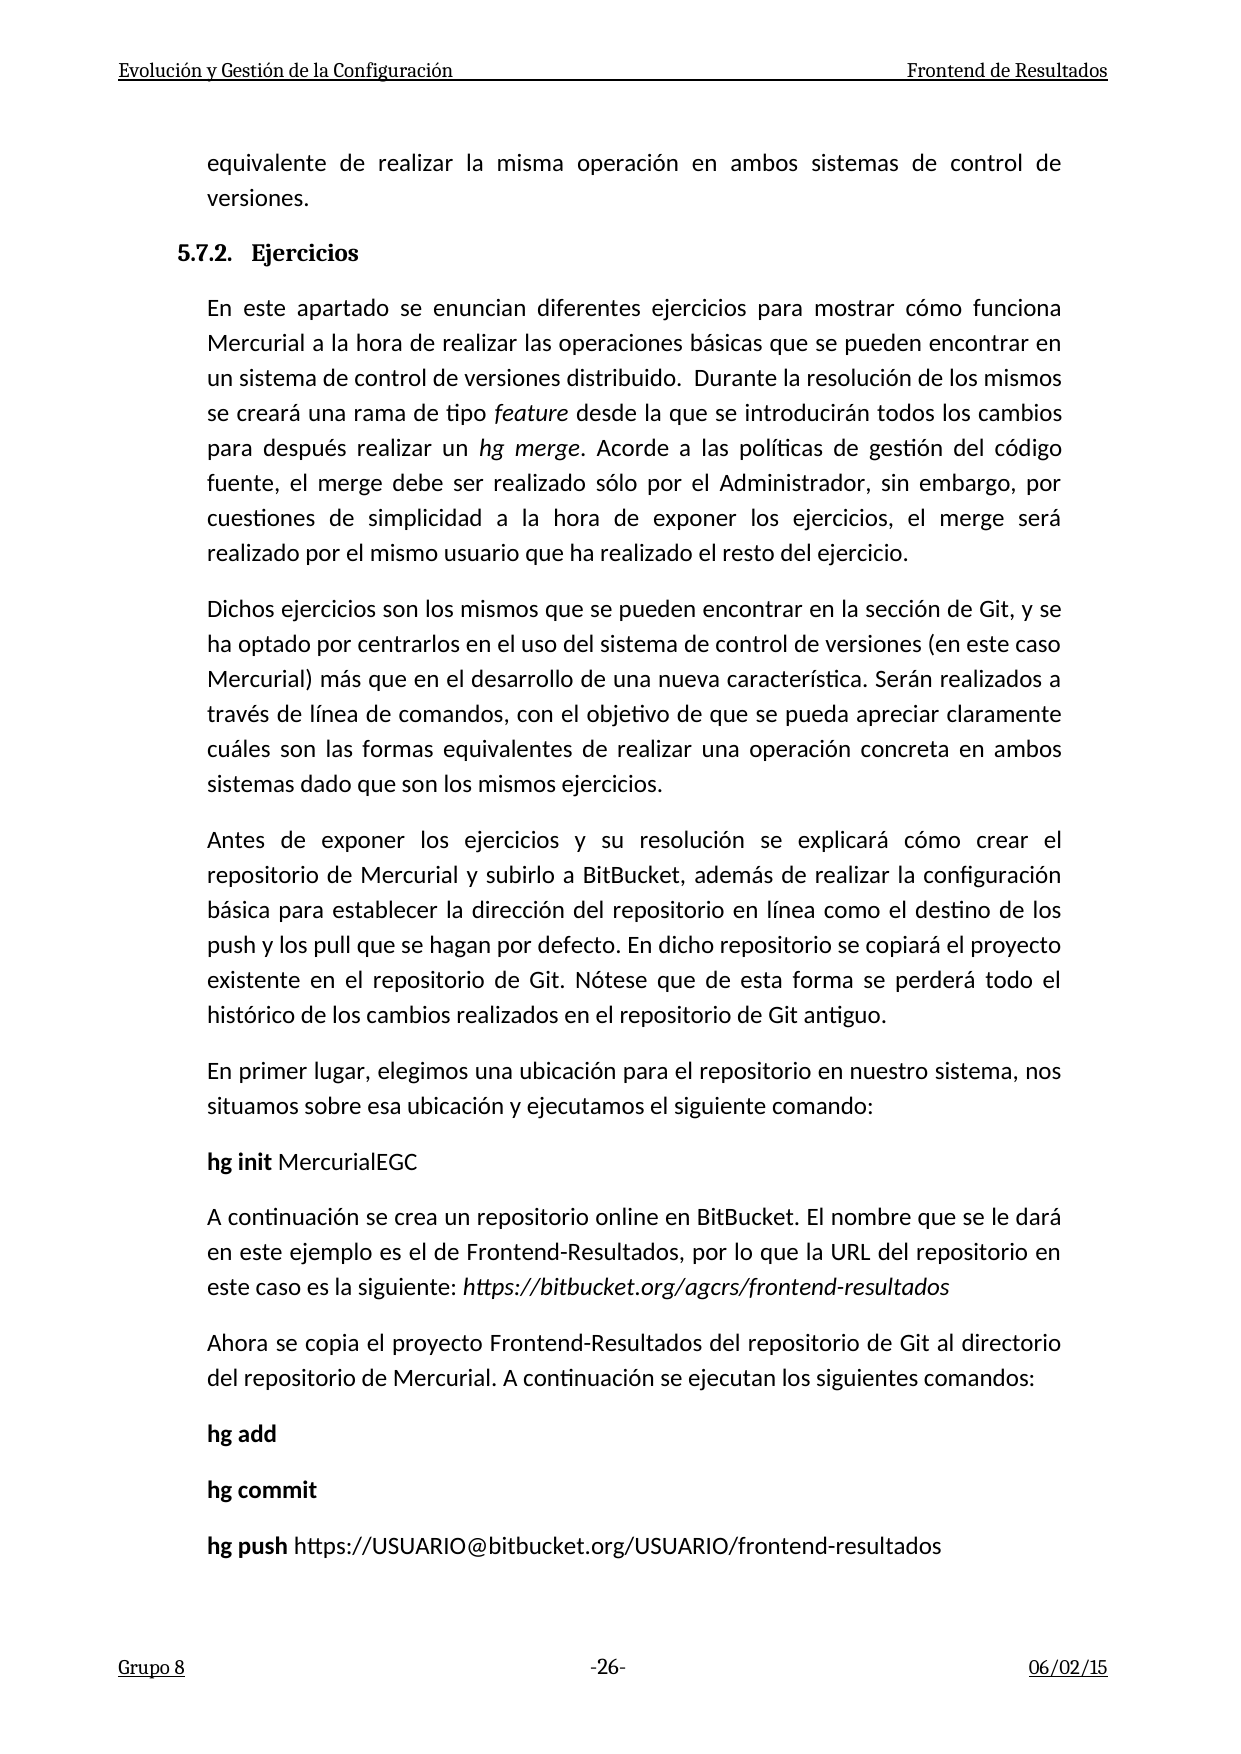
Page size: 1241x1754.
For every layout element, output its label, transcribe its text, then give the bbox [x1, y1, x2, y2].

text Antes de exponer los ejercicios y su resolución se explicará cómo crear el repositorio de Mercurial y subirlo a BitBucket, además de realizar la configuración básica para establecer la dirección del repositorio en línea como el destino de los push y los pull que se hagan por defecto. En dicho repositorio se copiará el proyecto existente en el repositorio de Git. Nótese que de esta forma se perderá todo el histórico de los cambios realizados en el repositorio de Git antiguo. [207, 824, 1063, 1029]
text A continuación se crea un repositorio online en BitBucket. El nombre que se le dará en este ejemplo es el de Frontend-Resultados, por lo que la URL del repositorio en este caso es la siguiente: https://bitbucket.org/agcrs/frontend-resultados [207, 1201, 1063, 1302]
text Ahora se copia el proyecto Frontend-Resultados del repositorio de Git al directorio del repositorio de Mercurial. A continuación se ejecutan los siguientes comandos: [207, 1327, 1063, 1393]
text hg commit [207, 1474, 1063, 1504]
text En este apartado se enuncian diferentes ejercicios para mostrar cómo funciona Mercurial a la hora de realizar las operaciones básicas que se pueden encontrar en un sistema de control de versiones distribuido. Durante la resolución de los mismos se creará una rama de tipo feature desde la que se introducirán todos los cambios para después realizar un hg merge. Acorde a las políticas de gestión del código fuente, el merge debe ser realizado sólo por el Administrador, sin embargo, por cuestiones de simplicidad a la hora de exponer los ejercicios, el merge será realizado por el mismo usuario que ha realizado el resto del ejercicio. [207, 292, 1063, 568]
text En primer lugar, elegimos una ubicación para el repositorio en nuestro sistema, nos situamos sobre esa ubicación y ejecutamos el siguiente comando: [207, 1055, 1063, 1120]
text hg push https://USUARIO@bitbucket.org/USUARIO/frontend-resultados [207, 1530, 1063, 1560]
text hg init MercurialEGC [207, 1146, 1063, 1176]
text Dichos ejercicios son los mismos que se pueden encontrar en la sección de Git, y se ha optado por centrarlos en el uso del sistema de control de versiones (en este caso Mercurial) más que en el desarrollo de una nueva característica. Serán realizados a través de línea de comandos, con el objetivo de que se pueda apreciar claramente cuáles son las formas equivalentes de realizar una operación concreta en ambos sistemas dado que son los mismos ejercicios. [207, 593, 1063, 799]
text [207, 148, 1063, 213]
text hg add [207, 1418, 1063, 1449]
list Ejercicios [177, 238, 1063, 267]
